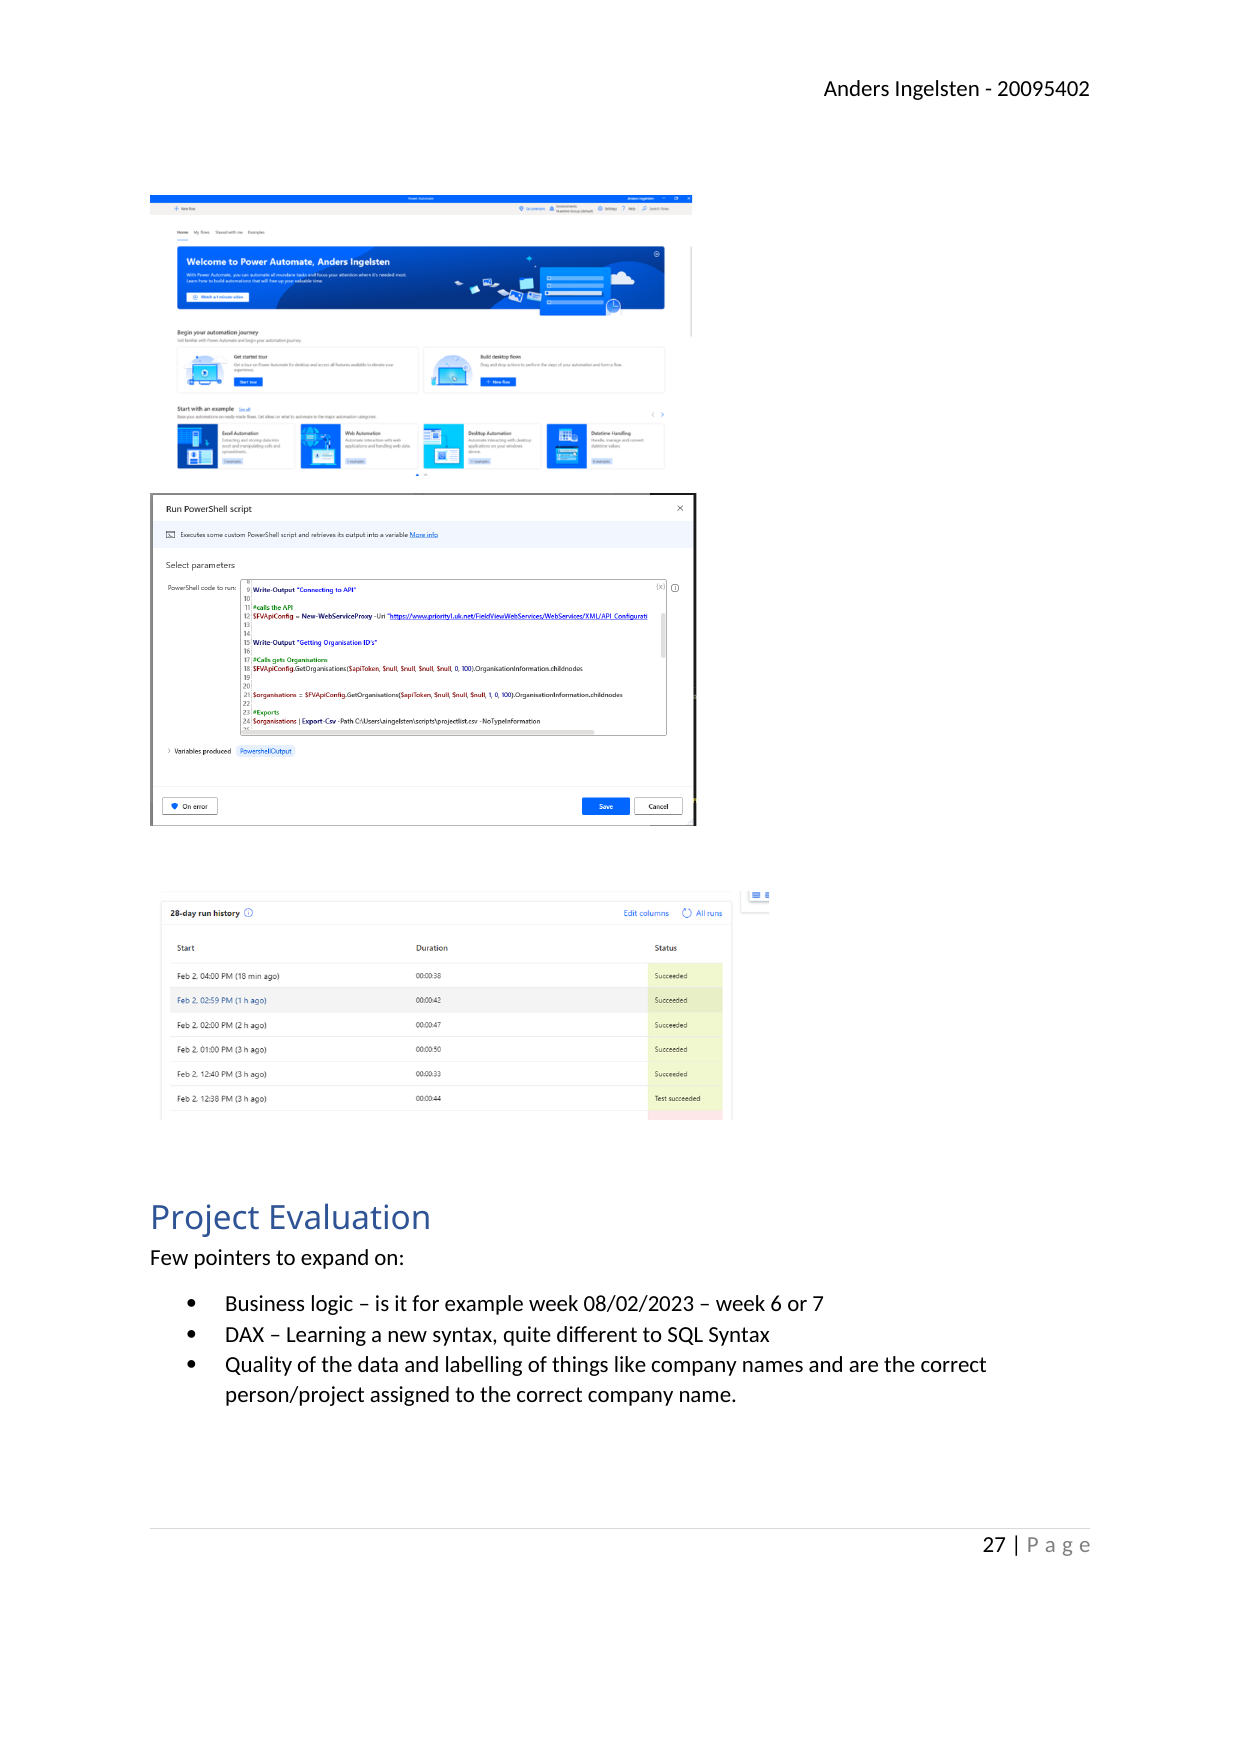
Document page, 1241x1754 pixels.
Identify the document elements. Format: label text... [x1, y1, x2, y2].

list Business logic – is it for example week 08/02/2023 – week 6 or 7 [187, 1289, 1090, 1318]
list DAX – Learning a new syntax, quite different to SQL Syntax [187, 1320, 1090, 1348]
picture [150, 195, 693, 476]
picture [150, 493, 697, 826]
picture [150, 891, 770, 1120]
list Quality of the data and labelling of things like company names and are the correct person/project assigned to the correct company name. [187, 1350, 1090, 1408]
text Few pointers to expand on: [150, 1243, 1090, 1271]
subtitle Project Evaluation [150, 1194, 1090, 1239]
